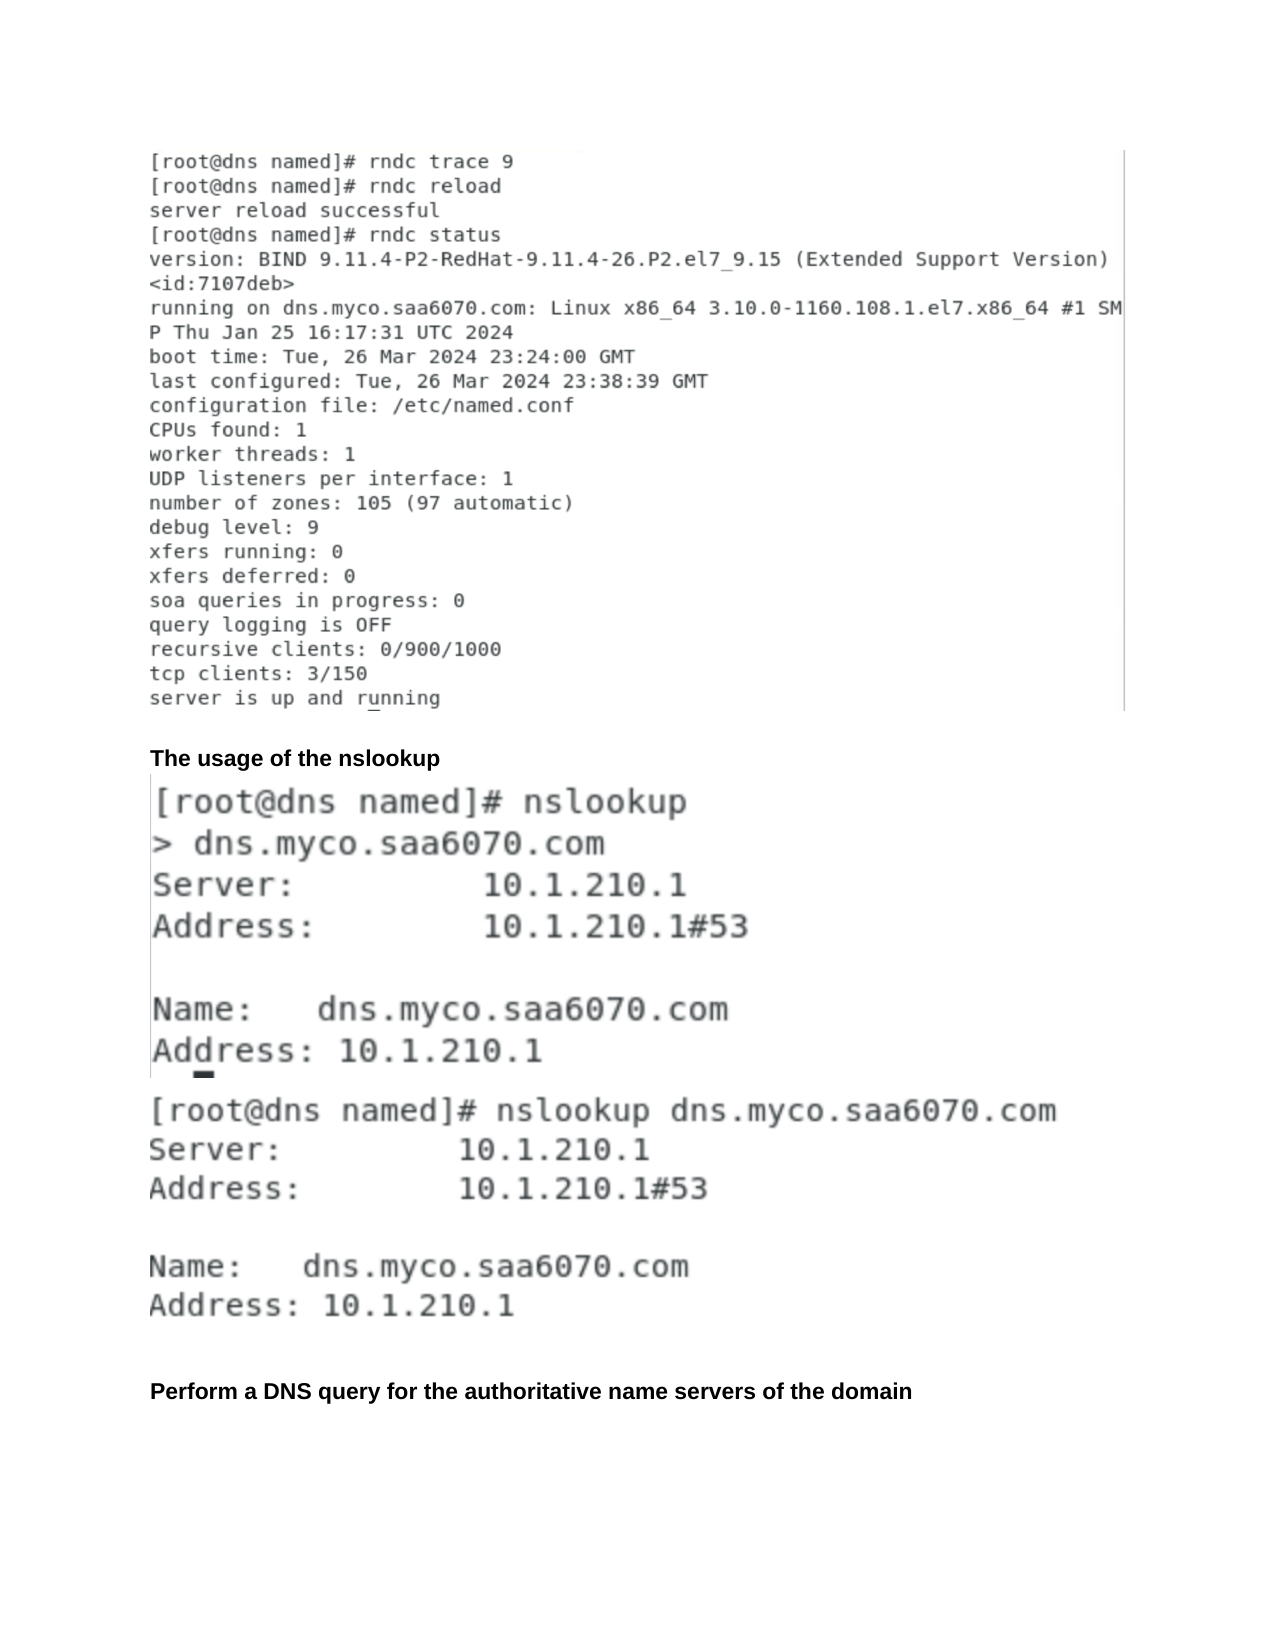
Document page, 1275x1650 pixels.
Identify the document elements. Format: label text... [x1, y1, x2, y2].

picture [150, 150, 1125, 711]
text Perform a DNS query for the authoritative name servers of the domain [150, 1378, 1125, 1404]
text The usage of the nslookup [150, 744, 1125, 771]
picture [150, 774, 823, 1078]
picture [150, 1081, 1125, 1344]
